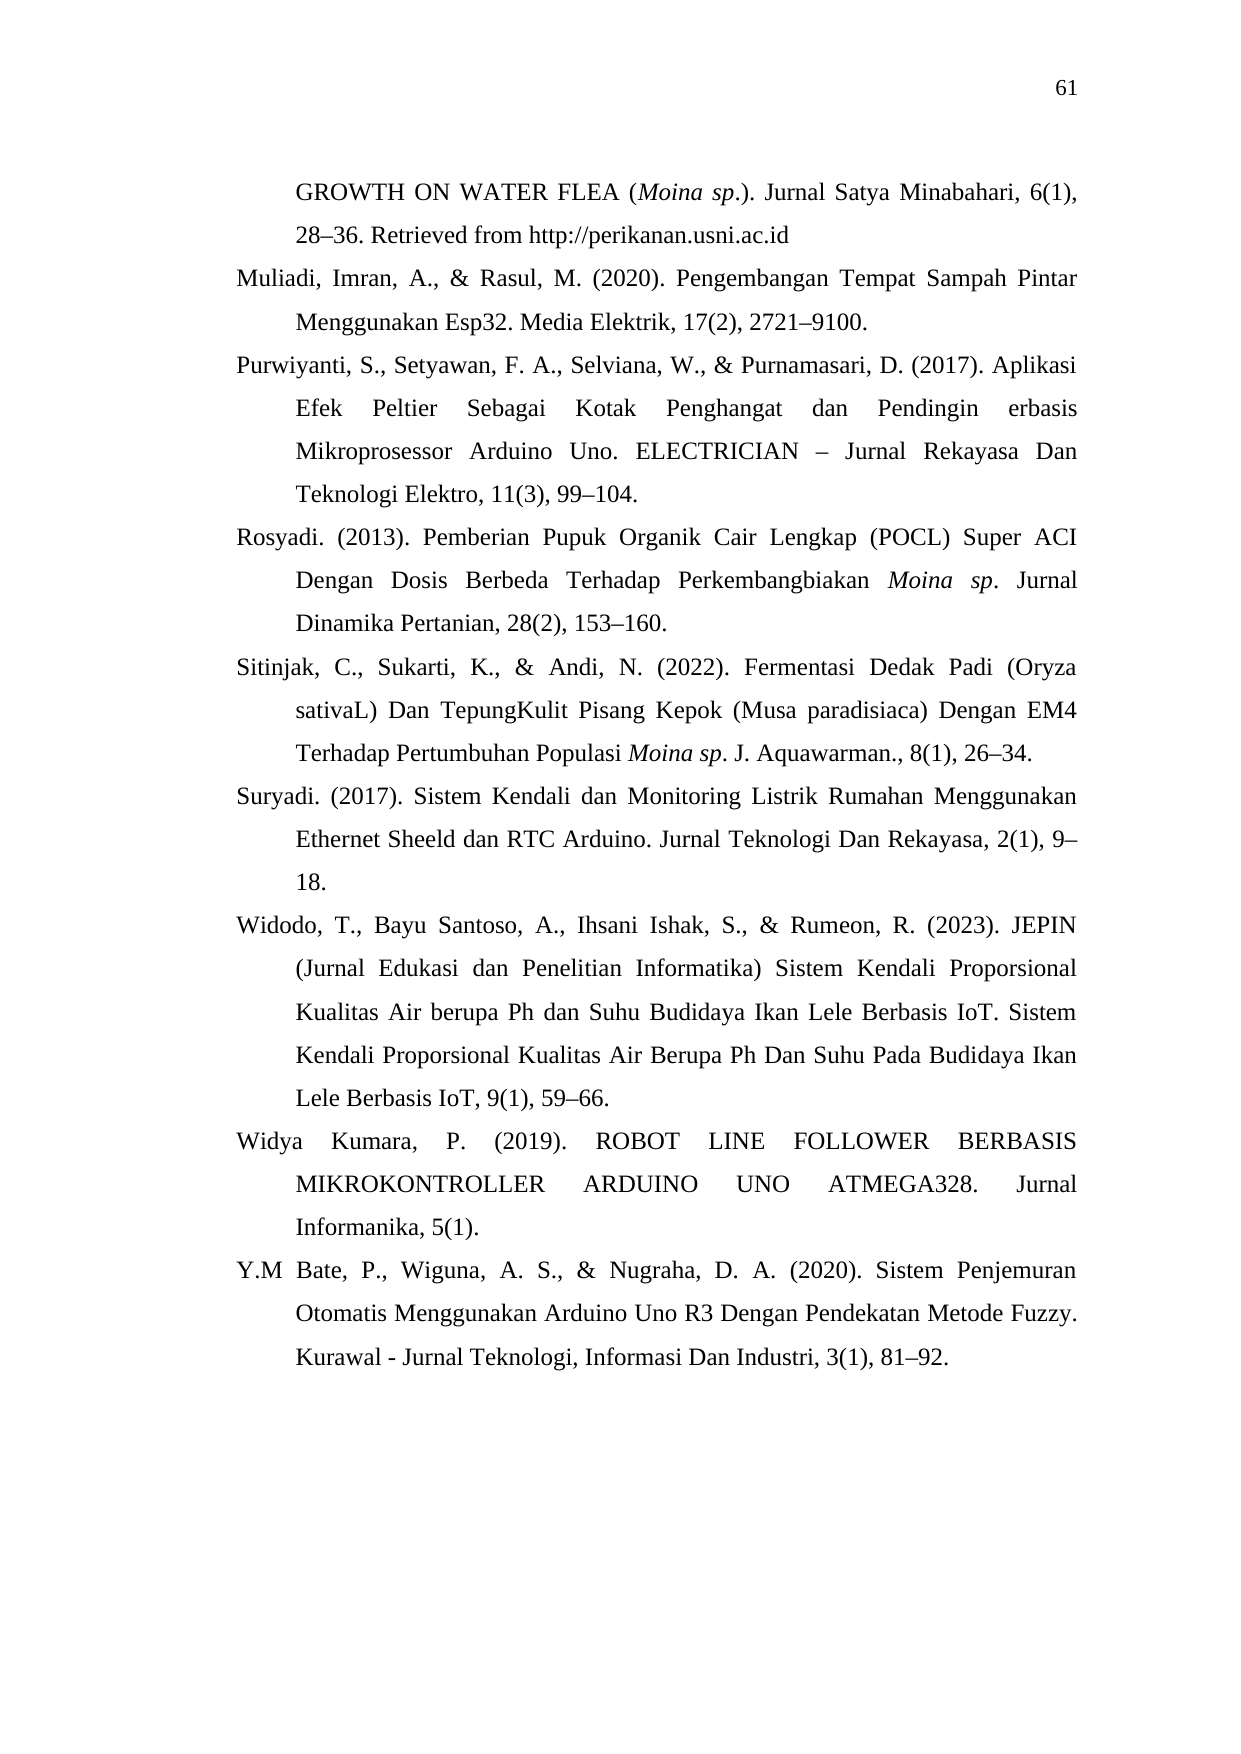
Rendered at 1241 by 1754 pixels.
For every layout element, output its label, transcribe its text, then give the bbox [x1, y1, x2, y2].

text Widya Kumara, P. (2019). ROBOT LINE FOLLOWER BERBASIS MIKROKONTROLLER ARDUINO UNO ATMEGA328. Jurnal Informanika, 5(1). [236, 1126, 1078, 1241]
text Y.M Bate, P., Wiguna, A. S., & Nugraha, D. A. (2020). Sistem Penjemuran Otomatis Menggunakan Arduino Uno R3 Dengan Pendekatan Metode Fuzzy. Kurawal - Jurnal Teknologi, Informasi Dan Industri, 3(1), 81–92. [236, 1255, 1078, 1370]
text Suryadi. (2017). Sistem Kendali dan Monitoring Listrik Rumahan Menggunakan Ethernet Sheeld dan RTC Arduino. Jurnal Teknologi Dan Rekayasa, 2(1), 9–18. [236, 781, 1078, 896]
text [236, 177, 1078, 249]
text Purwiyanti, S., Setyawan, F. A., Selviana, W., & Purnamasari, D. (2017). Aplikasi Efek Peltier Sebagai Kotak Penghangat dan Pendingin erbasis Mikroprosessor Arduino Uno. ELECTRICIAN – Jurnal Rekayasa Dan Teknologi Elektro, 11(3), 99–104. [236, 350, 1078, 508]
text Sitinjak, C., Sukarti, K., & Andi, N. (2022). Fermentasi Dedak Padi (Oryza sativaL) Dan TepungKulit Pisang Kepok (Musa paradisiaca) Dengan EM4 Terhadap Pertumbuhan Populasi Moina sp. J. Aquawarman., 8(1), 26–34. [236, 652, 1078, 767]
text Rosyadi. (2013). Pemberian Pupuk Organik Cair Lengkap (POCL) Super ACI Dengan Dosis Berbeda Terhadap Perkembangbiakan Moina sp. Jurnal Dinamika Pertanian, 28(2), 153–160. [236, 522, 1078, 637]
text Muliadi, Imran, A., & Rasul, M. (2020). Pengembangan Tempat Sampah Pintar Menggunakan Esp32. Media Elektrik, 17(2), 2721–9100. [236, 263, 1078, 335]
text Widodo, T., Bayu Santoso, A., Ihsani Ishak, S., & Rumeon, R. (2023). JEPIN (Jurnal Edukasi dan Penelitian Informatika) Sistem Kendali Proporsional Kualitas Air berupa Ph dan Suhu Budidaya Ikan Lele Berbasis IoT. Sistem Kendali Proporsional Kualitas Air Berupa Ph Dan Suhu Pada Budidaya Ikan Lele Berbasis IoT, 9(1), 59–66. [236, 910, 1078, 1112]
